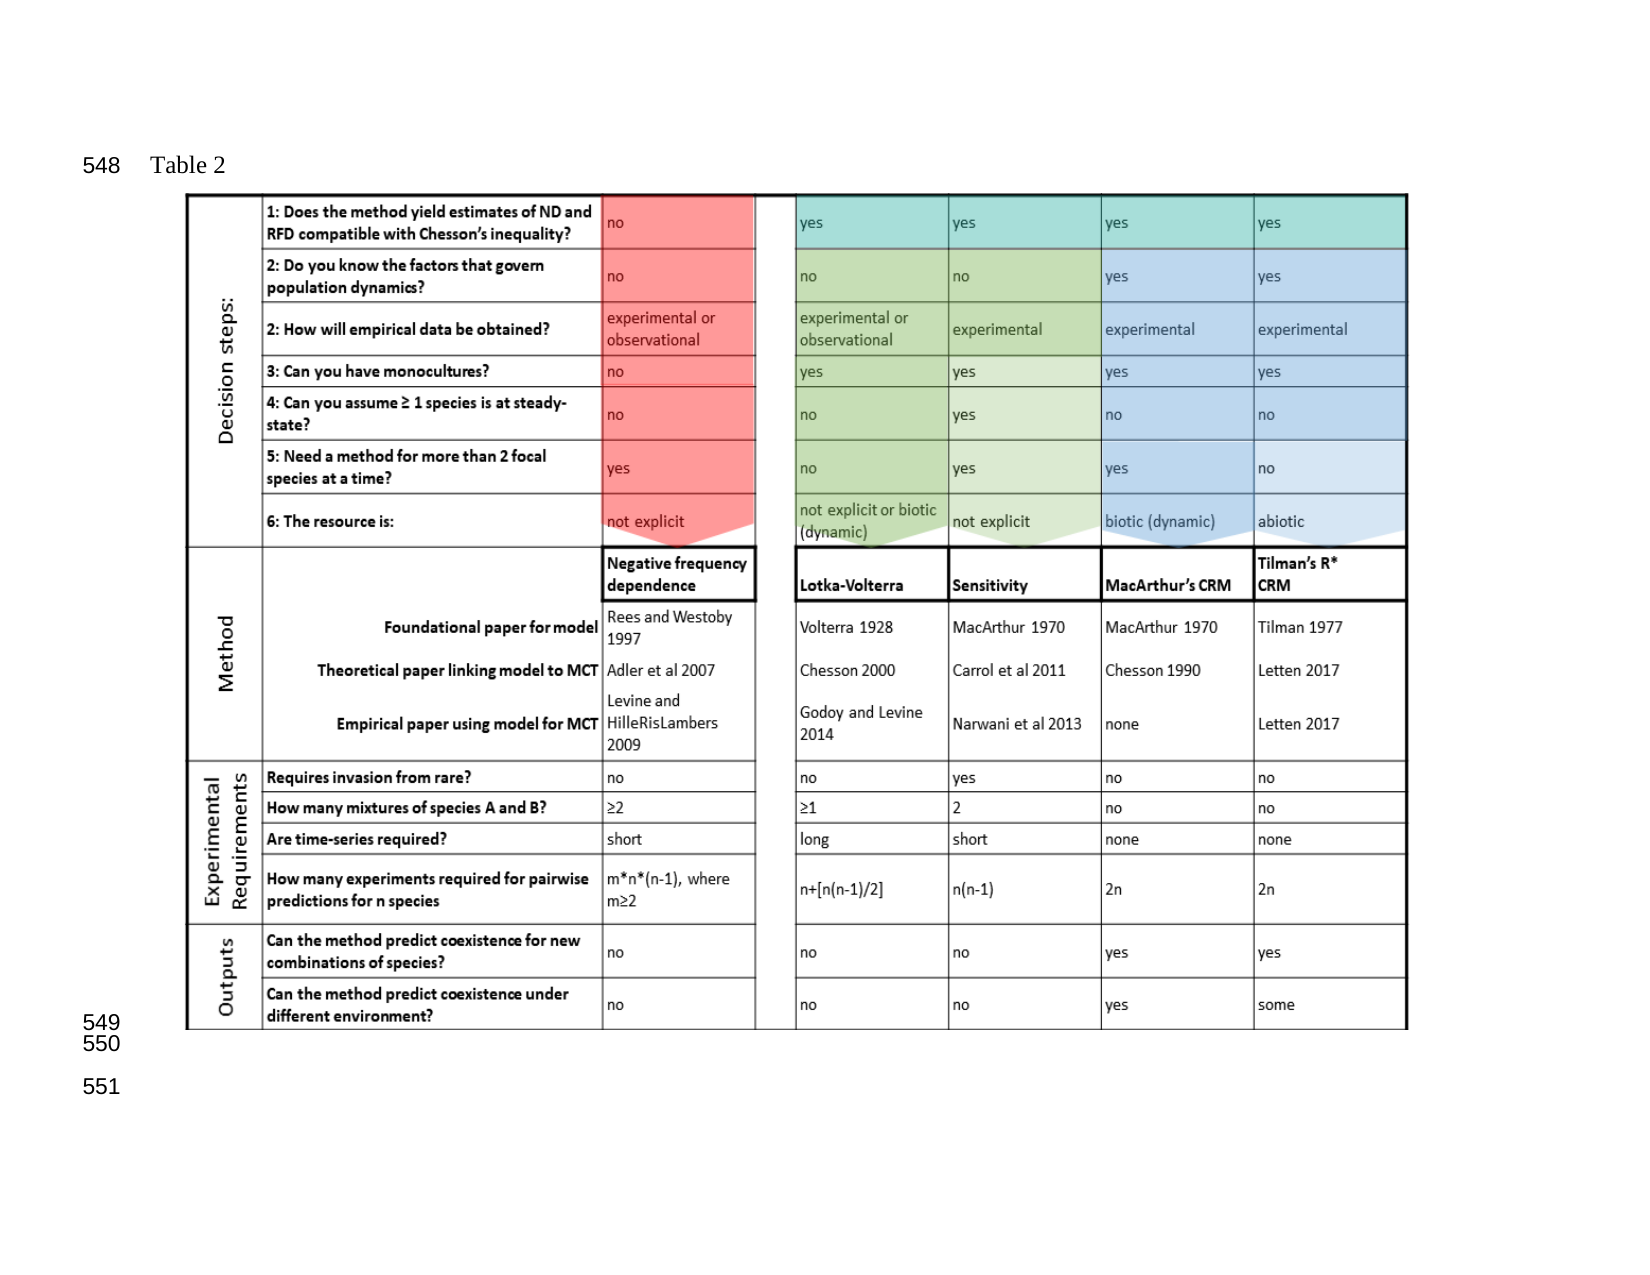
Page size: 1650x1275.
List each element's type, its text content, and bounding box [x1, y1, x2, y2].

picture [150, 193, 1507, 1030]
text Table 2 [150, 150, 1500, 179]
